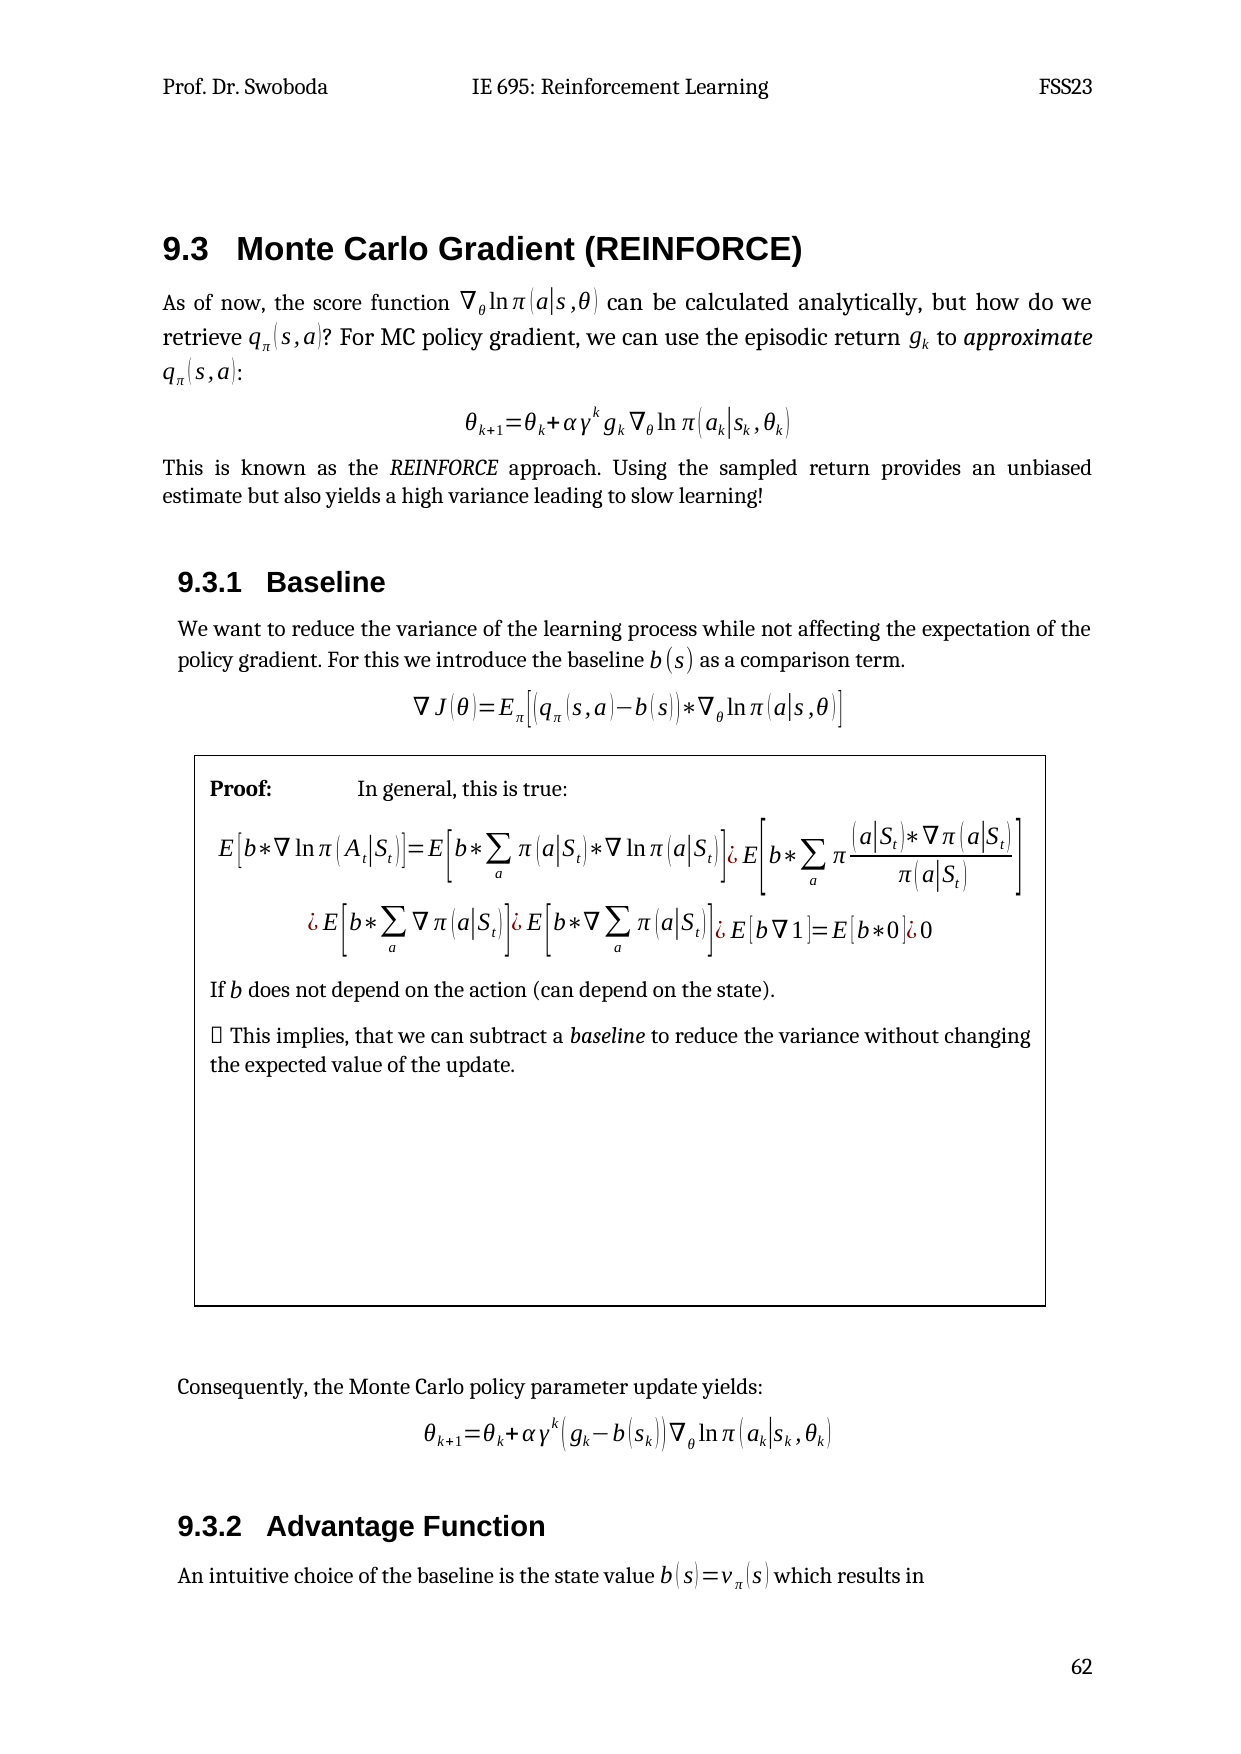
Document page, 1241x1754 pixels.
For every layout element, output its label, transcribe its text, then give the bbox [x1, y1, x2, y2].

text Consequently, the Monte Carlo policy parameter update yields: [177, 1374, 1093, 1400]
text An intuitive choice of the baseline is the state value which results in [177, 1560, 1093, 1593]
subtitle Baseline [177, 565, 1093, 599]
text As of now, the score function can be calculated analytically, but how do we retrieve ? For MC policy gradient, we can use the episodic return to approximate : [162, 286, 1093, 389]
text This is known as the REINFORCE approach. Using the sampled return provides an unbiased estimate but also yields a high variance leading to slow learning! [162, 455, 1093, 510]
text We want to reduce the variance of the learning process while not affecting the expectation of the policy gradient. For this we introduce the baseline as a comparison term. [177, 616, 1093, 675]
subtitle Advantage Function [177, 1509, 1093, 1542]
subtitle Monte Carlo Gradient (REINFORCE) [162, 229, 1093, 268]
